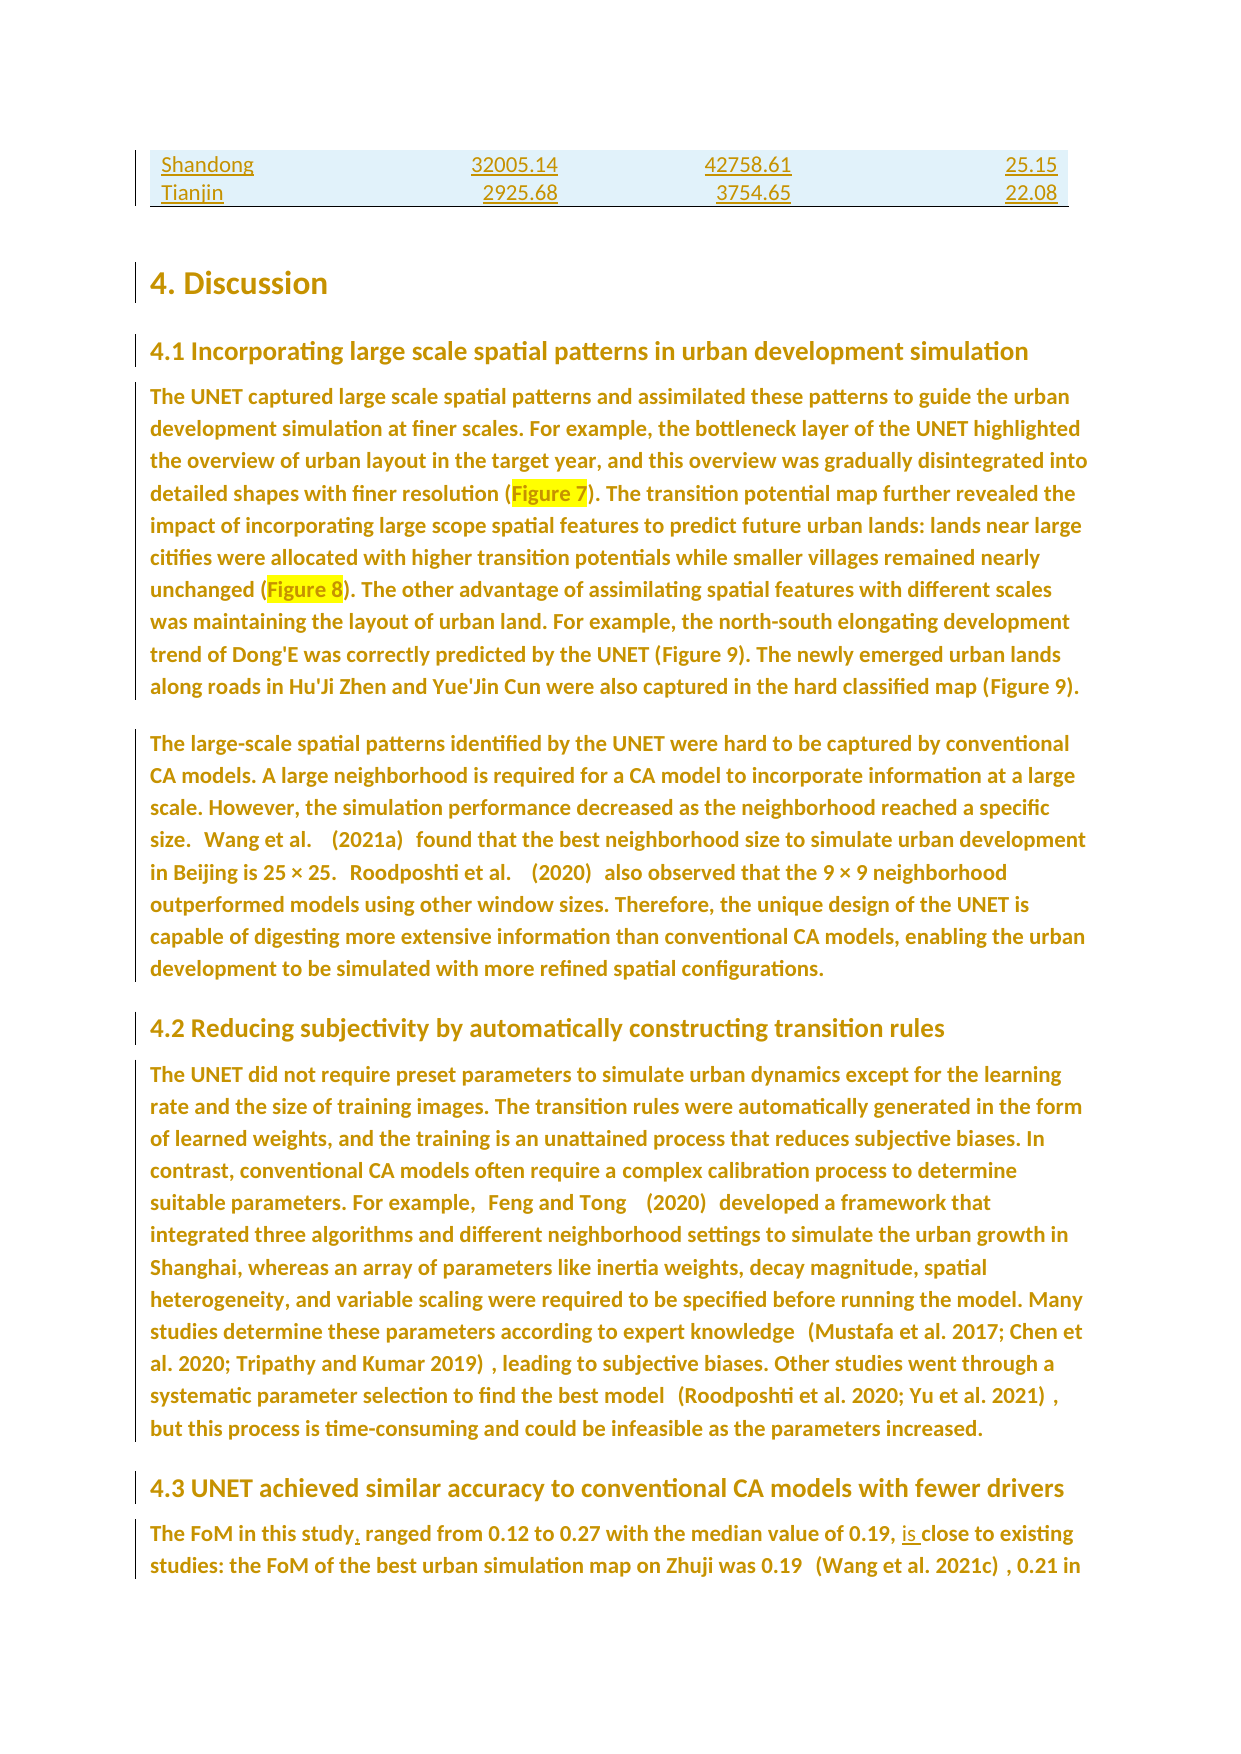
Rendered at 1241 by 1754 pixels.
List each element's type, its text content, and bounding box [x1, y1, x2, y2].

subtitle 4.3 UNET achieved similar accuracy to conventional CA models with fewer drivers [150, 1471, 1090, 1504]
subtitle 4.2 Reducing subjectivity by automatically constructing transition rules [150, 1012, 1090, 1044]
subtitle 4. Discussion [150, 262, 1090, 303]
text The large-scale spatial patterns identified by the UNET were hard to be captured by conventional CA models. A large neighborhood is required for a CA model to incorporate information at a large scale. However, the simulation performance decreased as the neighborhood reached a specific size. found that the best neighborhood size to simulate urban development in Beijing is 25 × 25. also observed that the 9 × 9 neighborhood outperformed models using other window sizes. Therefore, the unique design of the UNET is capable of digesting more extensive information than conventional CA models, enabling the urban development to be simulated with more refined spatial configurations. [150, 729, 1090, 982]
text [150, 1519, 1090, 1579]
text The UNET did not require preset parameters to simulate urban dynamics except for the learning rate and the size of training images. The transition rules were automatically generated in the form of learned weights, and the training is an unattained process that reduces subjective biases. In contrast, conventional CA models often require a complex calibration process to determine suitable parameters. For example, developed a framework that integrated three algorithms and different neighborhood settings to simulate the urban growth in Shanghai, whereas an array of parameters like inertia weights, decay magnitude, spatial heterogeneity, and variable scaling were required to be specified before running the model. Many studies determine these parameters according to expert knowledge , leading to subjective biases. Other studies went through a systematic parameter selection to find the best model , but this process is time-consuming and could be infeasible as the parameters increased. [150, 1060, 1090, 1442]
text The UNET captured large scale spatial patterns and assimilated these patterns to guide the urban development simulation at finer scales. For example, the bottleneck layer of the UNET highlighted the overview of urban layout in the target year, and this overview was gradually disintegrated into detailed shapes with finer resolution (Figure 7). The transition potential map further revealed the impact of incorporating large scope spatial features to predict future urban lands: lands near large citifies were allocated with higher transition potentials while smaller villages remained nearly unchanged (Figure 8). The other advantage of assimilating spatial features with different scales was maintaining the layout of urban land. For example, the north-south elongating development trend of Dong'E was correctly predicted by the UNET (Figure 9). The newly emerged urban lands along roads in Hu'Ji Zhen and Yue'Jin Cun were also captured in the hard classified map (Figure 9). [150, 382, 1090, 700]
subtitle 4.1 Incorporating large scale spatial patterns in urban development simulation [150, 334, 1090, 367]
